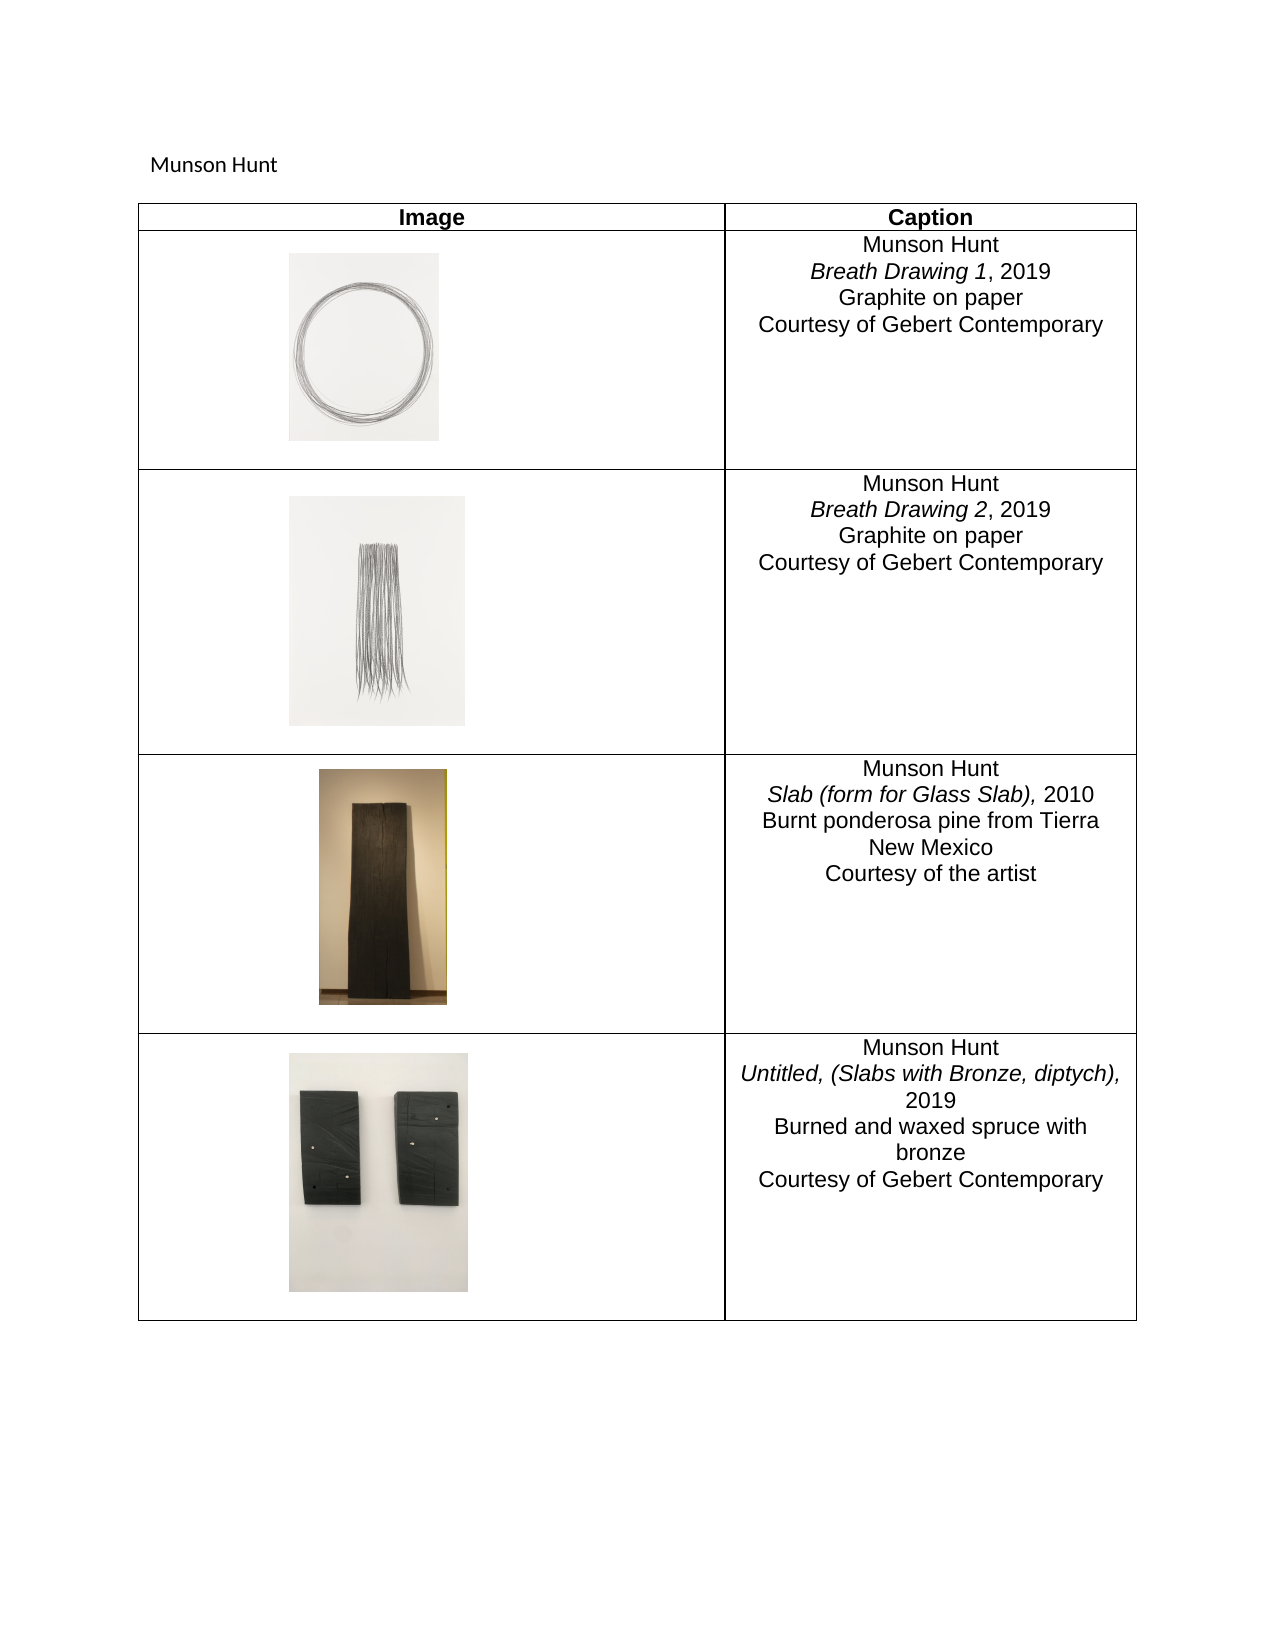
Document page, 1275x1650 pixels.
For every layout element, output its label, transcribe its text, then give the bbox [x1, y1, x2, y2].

picture [289, 253, 439, 441]
table_header Image [139, 204, 724, 230]
table_cell [139, 755, 724, 1033]
table_cell Munson Hunt Untitled, (Slabs with Bronze, diptych), 2019 Burned and waxed spruce with bronze Courtesy of Gebert Contemporary [726, 1034, 1136, 1320]
table_cell [139, 1034, 724, 1320]
table_cell Munson Hunt Breath Drawing 2, 2019 Graphite on paper Courtesy of Gebert Contemporary [726, 470, 1136, 753]
table_cell Munson Hunt Breath Drawing 1, 2019 Graphite on paper Courtesy of Gebert Contemporary [726, 231, 1136, 469]
text Munson Hunt [150, 150, 1125, 178]
table_cell [139, 470, 724, 753]
table_cell [139, 231, 724, 469]
table_header Caption [726, 204, 1136, 230]
picture [289, 1053, 468, 1292]
picture [319, 769, 447, 1005]
table_cell Munson Hunt Slab (form for Glass Slab), 2010 Burnt ponderosa pine from Tierra New Mexico Courtesy of the artist [726, 755, 1136, 1033]
picture [289, 496, 465, 726]
